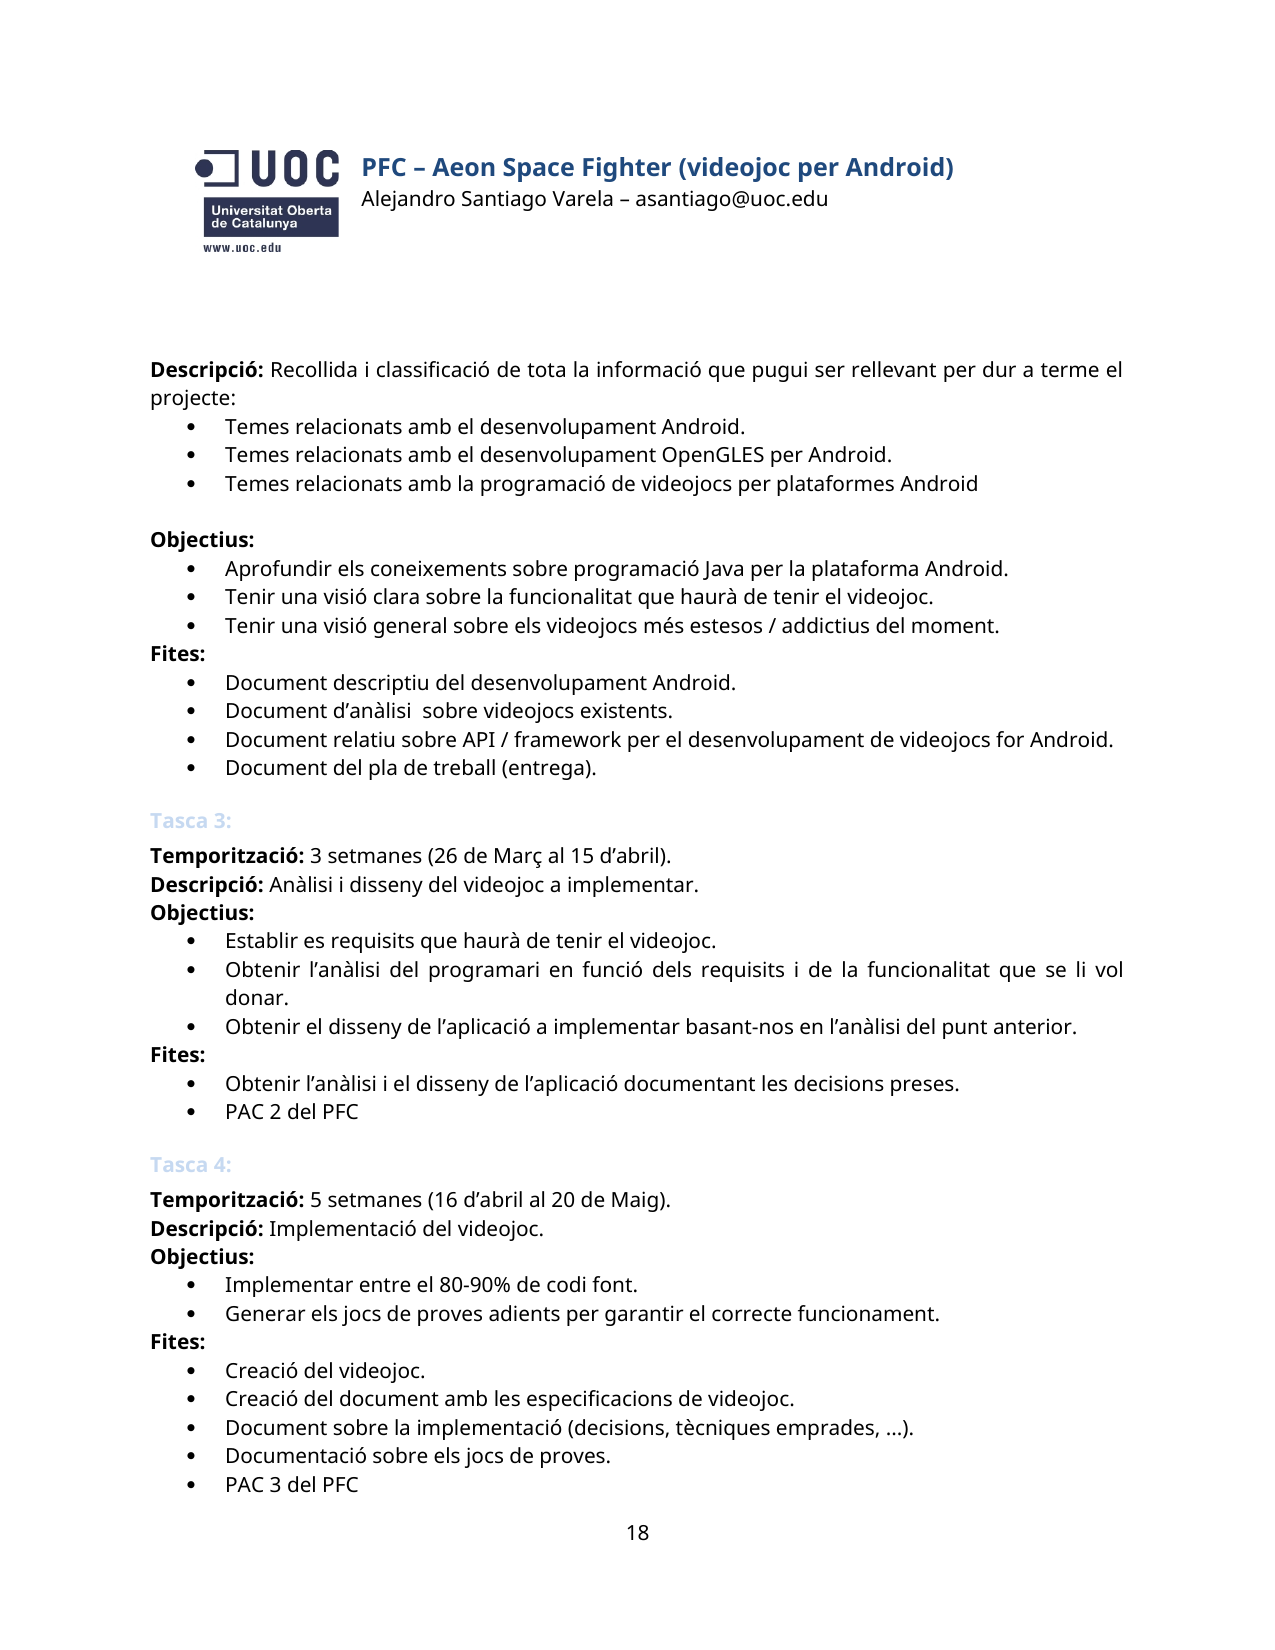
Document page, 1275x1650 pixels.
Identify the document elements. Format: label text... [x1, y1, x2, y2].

text Temporització: 3 setmanes (26 de Març al 15 d’abril). [150, 841, 1125, 870]
list Document del pla de treball (entrega). [187, 753, 1125, 782]
text Temporització: 5 setmanes (16 d’abril al 20 de Maig). [150, 1185, 1125, 1214]
list Document descriptiu del desenvolupament Android. [187, 668, 1125, 696]
text Objectius: [150, 1242, 1125, 1271]
list Creació del videojoc. [187, 1356, 1125, 1384]
text Fites: [150, 1327, 1125, 1356]
list Obtenir l’anàlisi i el disseny de l’aplicació documentant les decisions preses. [187, 1069, 1125, 1097]
list Aprofundir els coneixements sobre programació Java per la plataforma Android. [187, 554, 1125, 582]
list PAC 3 del PFC [187, 1470, 1125, 1498]
list Document sobre la implementació (decisions, tècniques emprades, ...). [187, 1413, 1125, 1441]
text Objectius: [150, 898, 1125, 927]
list Temes relacionats amb la programació de videojocs per plataformes Android [187, 469, 1125, 497]
list Document relatiu sobre API / framework per el desenvolupament de videojocs for Android. [187, 725, 1125, 753]
subtitle Tasca 3: [150, 807, 1125, 835]
list Tenir una visió clara sobre la funcionalitat que haurà de tenir el videojoc. [187, 582, 1125, 611]
text Descripció: Implementació del videojoc. [150, 1214, 1125, 1242]
list Establir es requisits que haurà de tenir el videojoc. [187, 927, 1125, 955]
text Fites: [150, 639, 1125, 668]
list Temes relacionats amb el desenvolupament OpenGLES per Android. [187, 440, 1125, 469]
list Tenir una visió general sobre els videojocs més estesos / addictius del moment. [187, 611, 1125, 639]
list PAC 2 del PFC [187, 1097, 1125, 1126]
text Fites: [150, 1040, 1125, 1069]
picture [195, 150, 339, 252]
subtitle Tasca 4: [150, 1151, 1125, 1179]
list Documentació sobre els jocs de proves. [187, 1441, 1125, 1470]
text Objectius: [150, 526, 1125, 554]
list Obtenir el disseny de l’aplicació a implementar basant-nos en l’anàlisi del punt anterior. [187, 1012, 1125, 1040]
text Descripció: Anàlisi i disseny del videojoc a implementar. [150, 870, 1125, 898]
list Obtenir l’anàlisi del programari en funció dels requisits i de la funcionalitat que se li vol donar. [187, 955, 1125, 1012]
list Implementar entre el 80-90% de codi font. [187, 1271, 1125, 1299]
text Descripció: Recollida i classificació de tota la informació que pugui ser rellevant per dur a terme el projecte: [150, 355, 1125, 412]
list Document d’anàlisi sobre videojocs existents. [187, 696, 1125, 725]
list Generar els jocs de proves adients per garantir el correcte funcionament. [187, 1299, 1125, 1327]
list Creació del document amb les especificacions de videojoc. [187, 1384, 1125, 1413]
list Temes relacionats amb el desenvolupament Android. [187, 412, 1125, 440]
